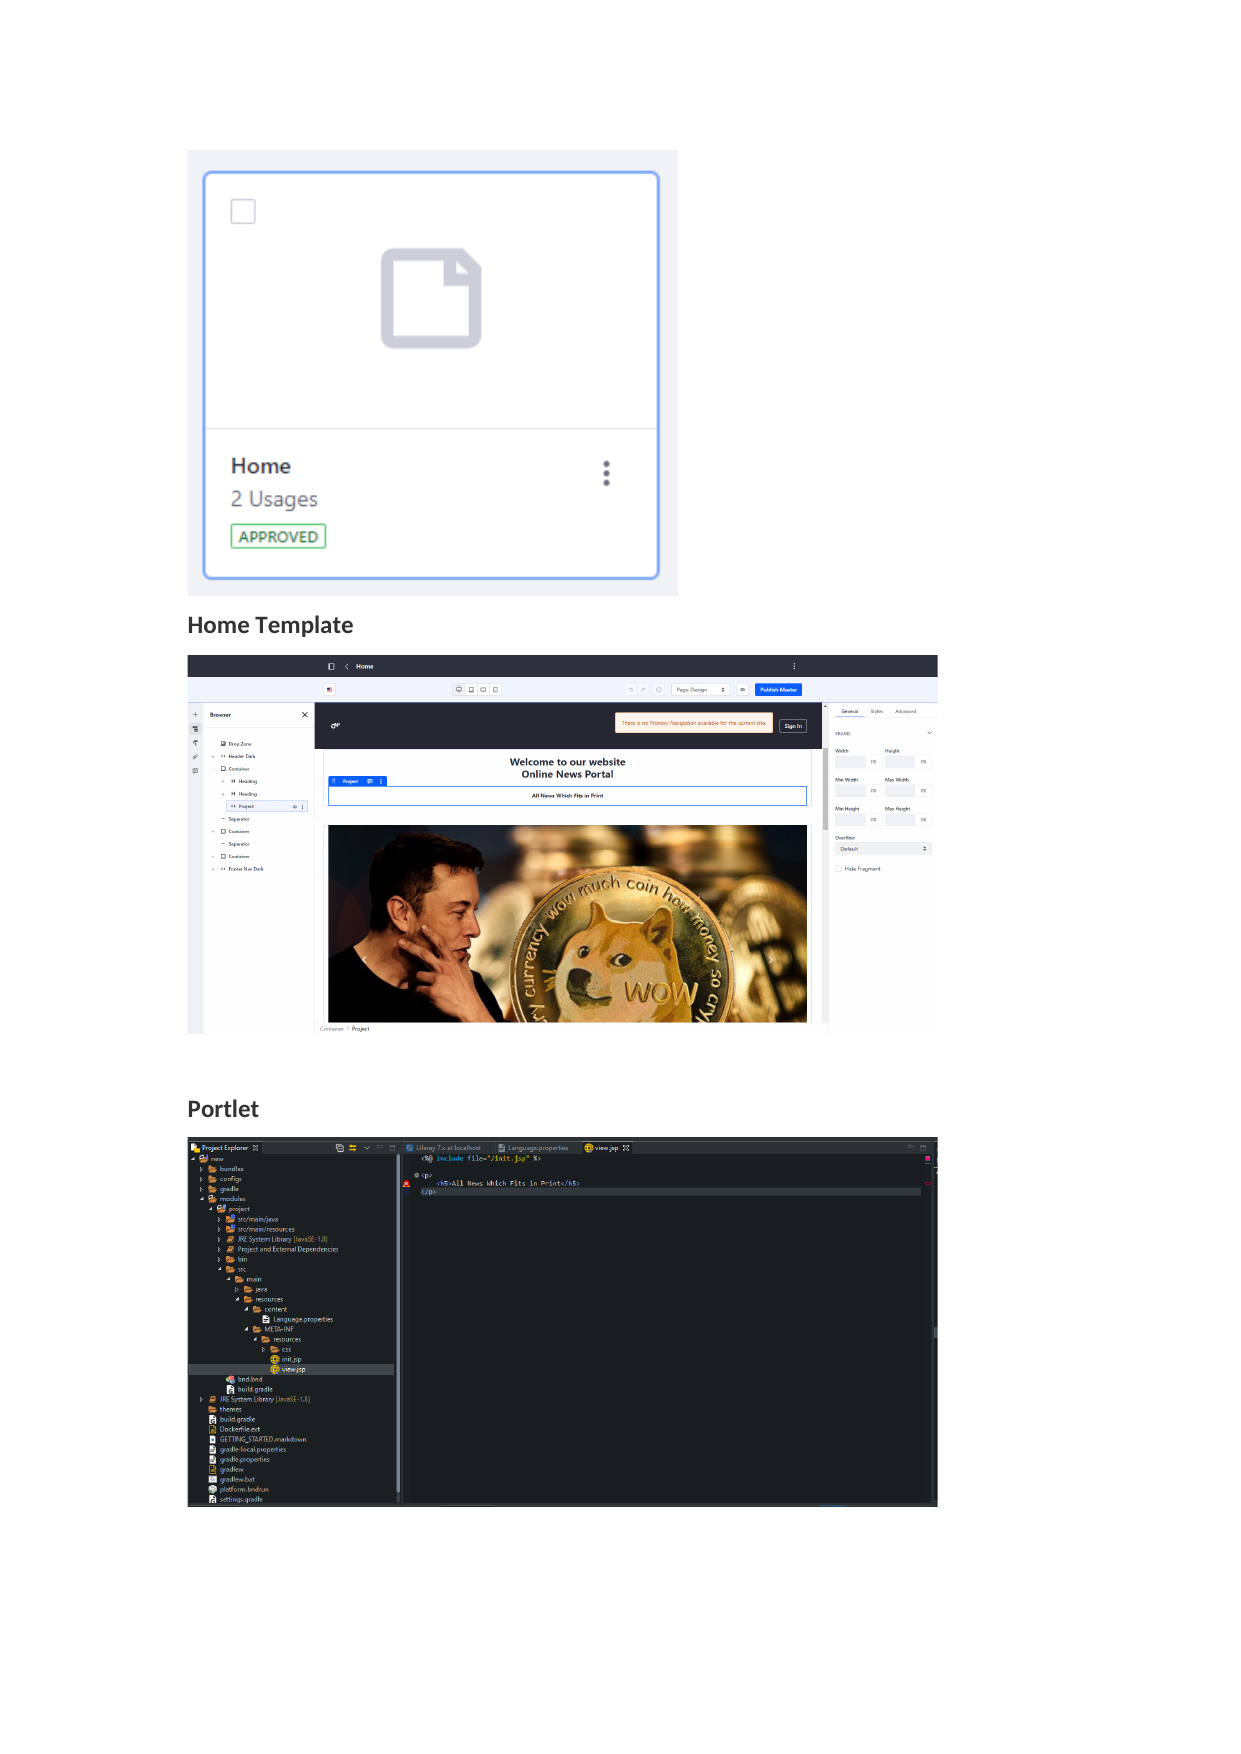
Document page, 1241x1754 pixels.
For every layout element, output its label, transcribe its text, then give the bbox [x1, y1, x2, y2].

picture [187, 150, 679, 596]
picture [187, 1137, 938, 1507]
list Home Template [187, 609, 1128, 640]
picture [187, 655, 938, 1034]
